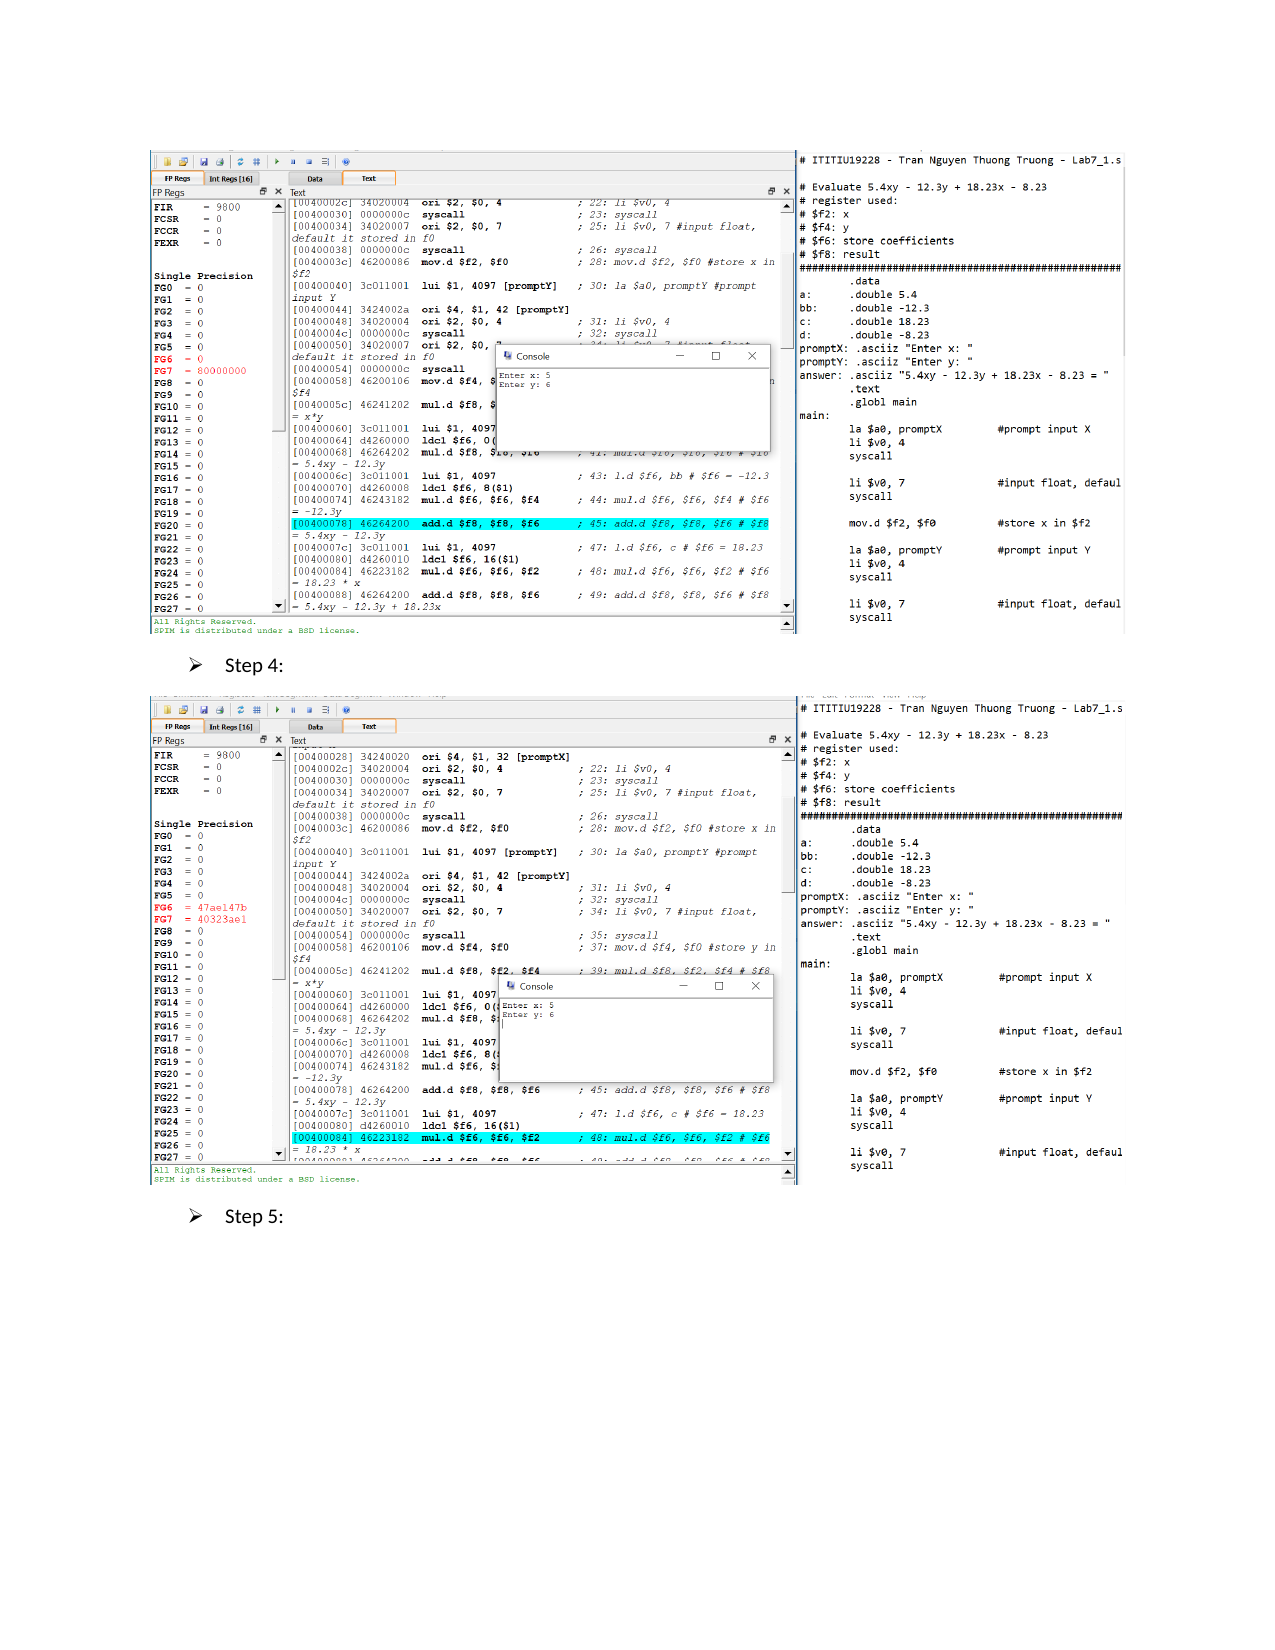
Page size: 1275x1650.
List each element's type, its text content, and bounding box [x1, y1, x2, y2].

list Step 4: [187, 652, 1125, 678]
picture [150, 150, 1125, 634]
list Step 5: [187, 1203, 1125, 1229]
picture [150, 696, 1125, 1185]
